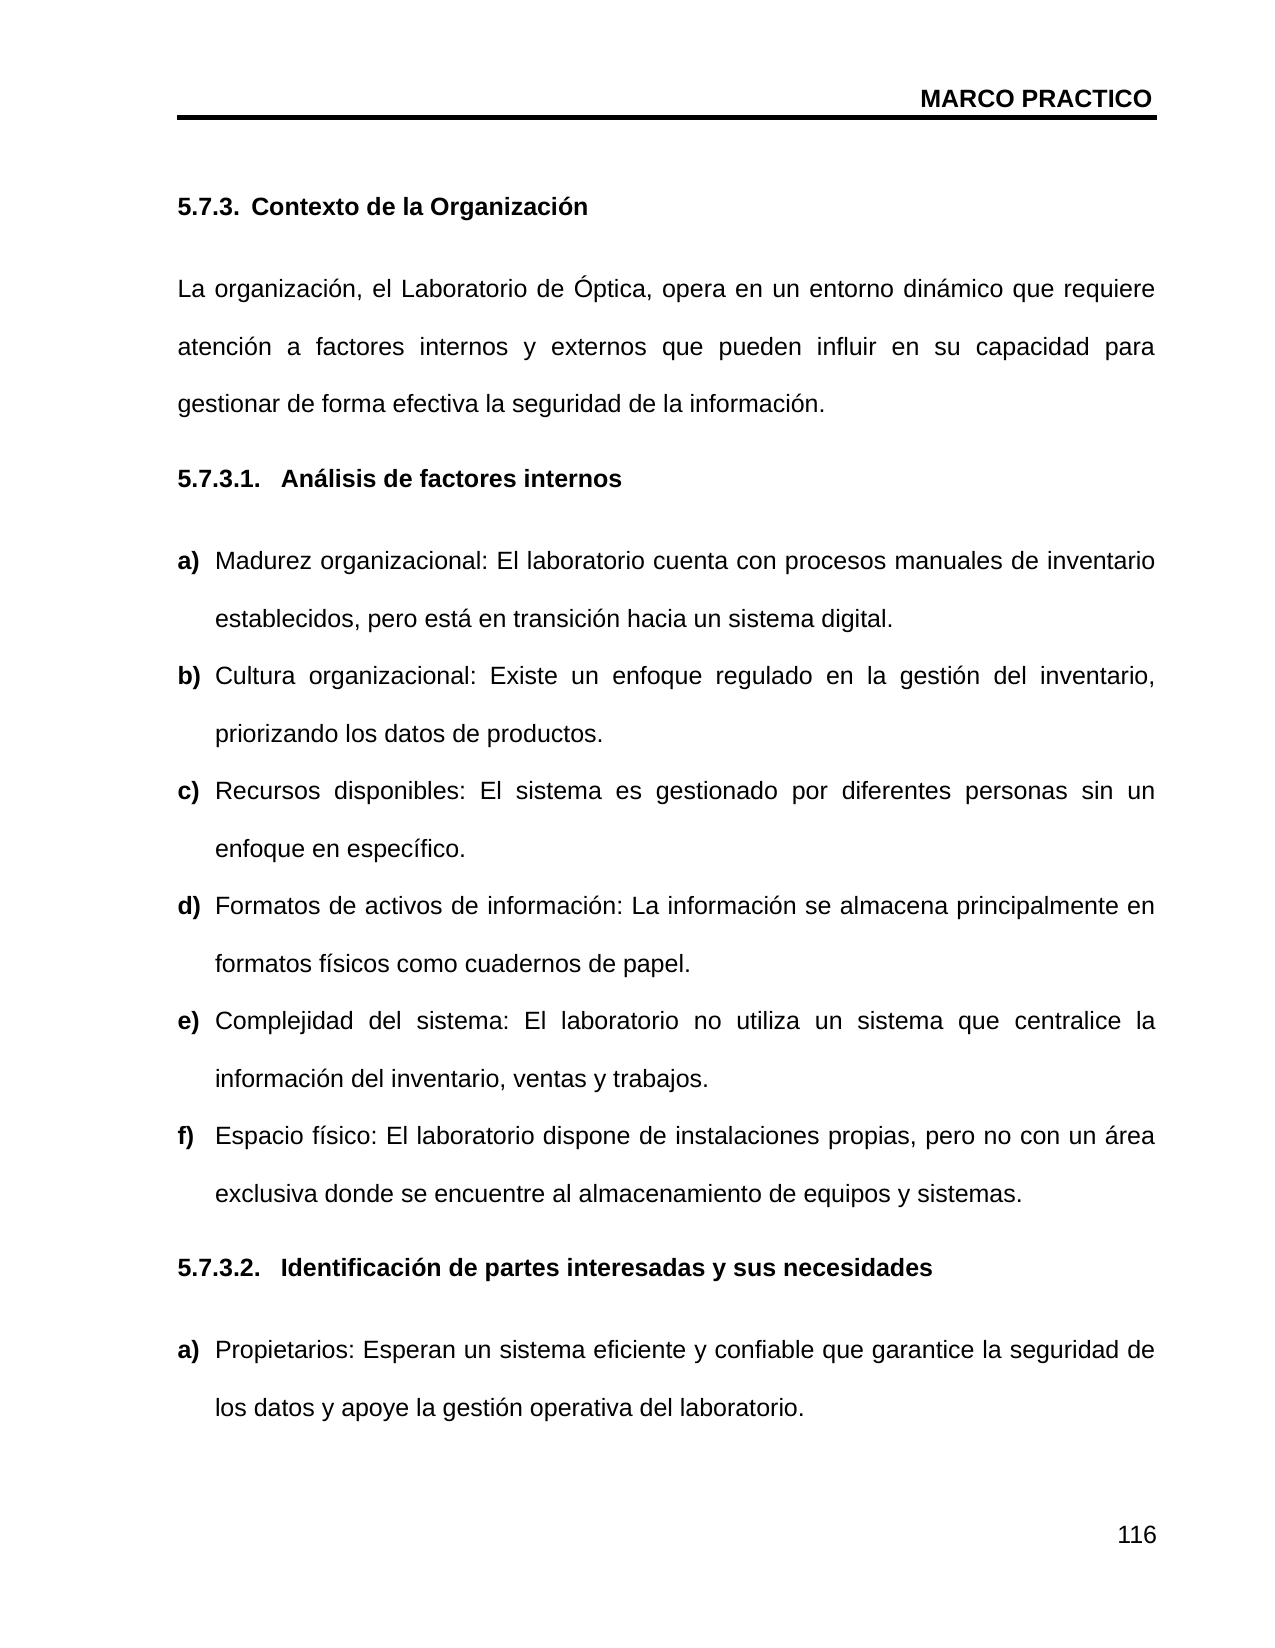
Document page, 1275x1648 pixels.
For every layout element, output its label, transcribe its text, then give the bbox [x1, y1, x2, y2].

list Recursos disponibles: El sistema es gestionado por diferentes personas sin un enfoque en específico. [177, 776, 1157, 862]
list Cultura organizacional: Existe un enfoque regulado en la gestión del inventario, priorizando los datos de productos. [177, 661, 1157, 747]
list Propietarios: Esperan un sistema eficiente y confiable que garantice la seguridad de los datos y apoye la gestión operativa del laboratorio. [177, 1335, 1157, 1422]
list Madurez organizacional: El laboratorio cuenta con procesos manuales de inventario establecidos, pero está en transición hacia un sistema digital. [177, 546, 1157, 632]
subtitle Análisis de factores internos [177, 464, 1157, 492]
list Formatos de activos de información: La información se almacena principalmente en formatos físicos como cuadernos de papel. [177, 891, 1157, 977]
subtitle Identificación de partes interesadas y sus necesidades [177, 1253, 1157, 1282]
text La organización, el Laboratorio de Óptica, opera en un entorno dinámico que requiere atención a factores internos y externos que pueden influir en su capacidad para gestionar de forma efectiva la seguridad de la información. [177, 274, 1157, 418]
subtitle Contexto de la Organización [177, 192, 1157, 221]
list Espacio físico: El laboratorio dispone de instalaciones propias, pero no con un área exclusiva donde se encuentre al almacenamiento de equipos y sistemas. [177, 1121, 1157, 1207]
list Complejidad del sistema: El laboratorio no utiliza un sistema que centralice la información del inventario, ventas y trabajos. [177, 1006, 1157, 1092]
